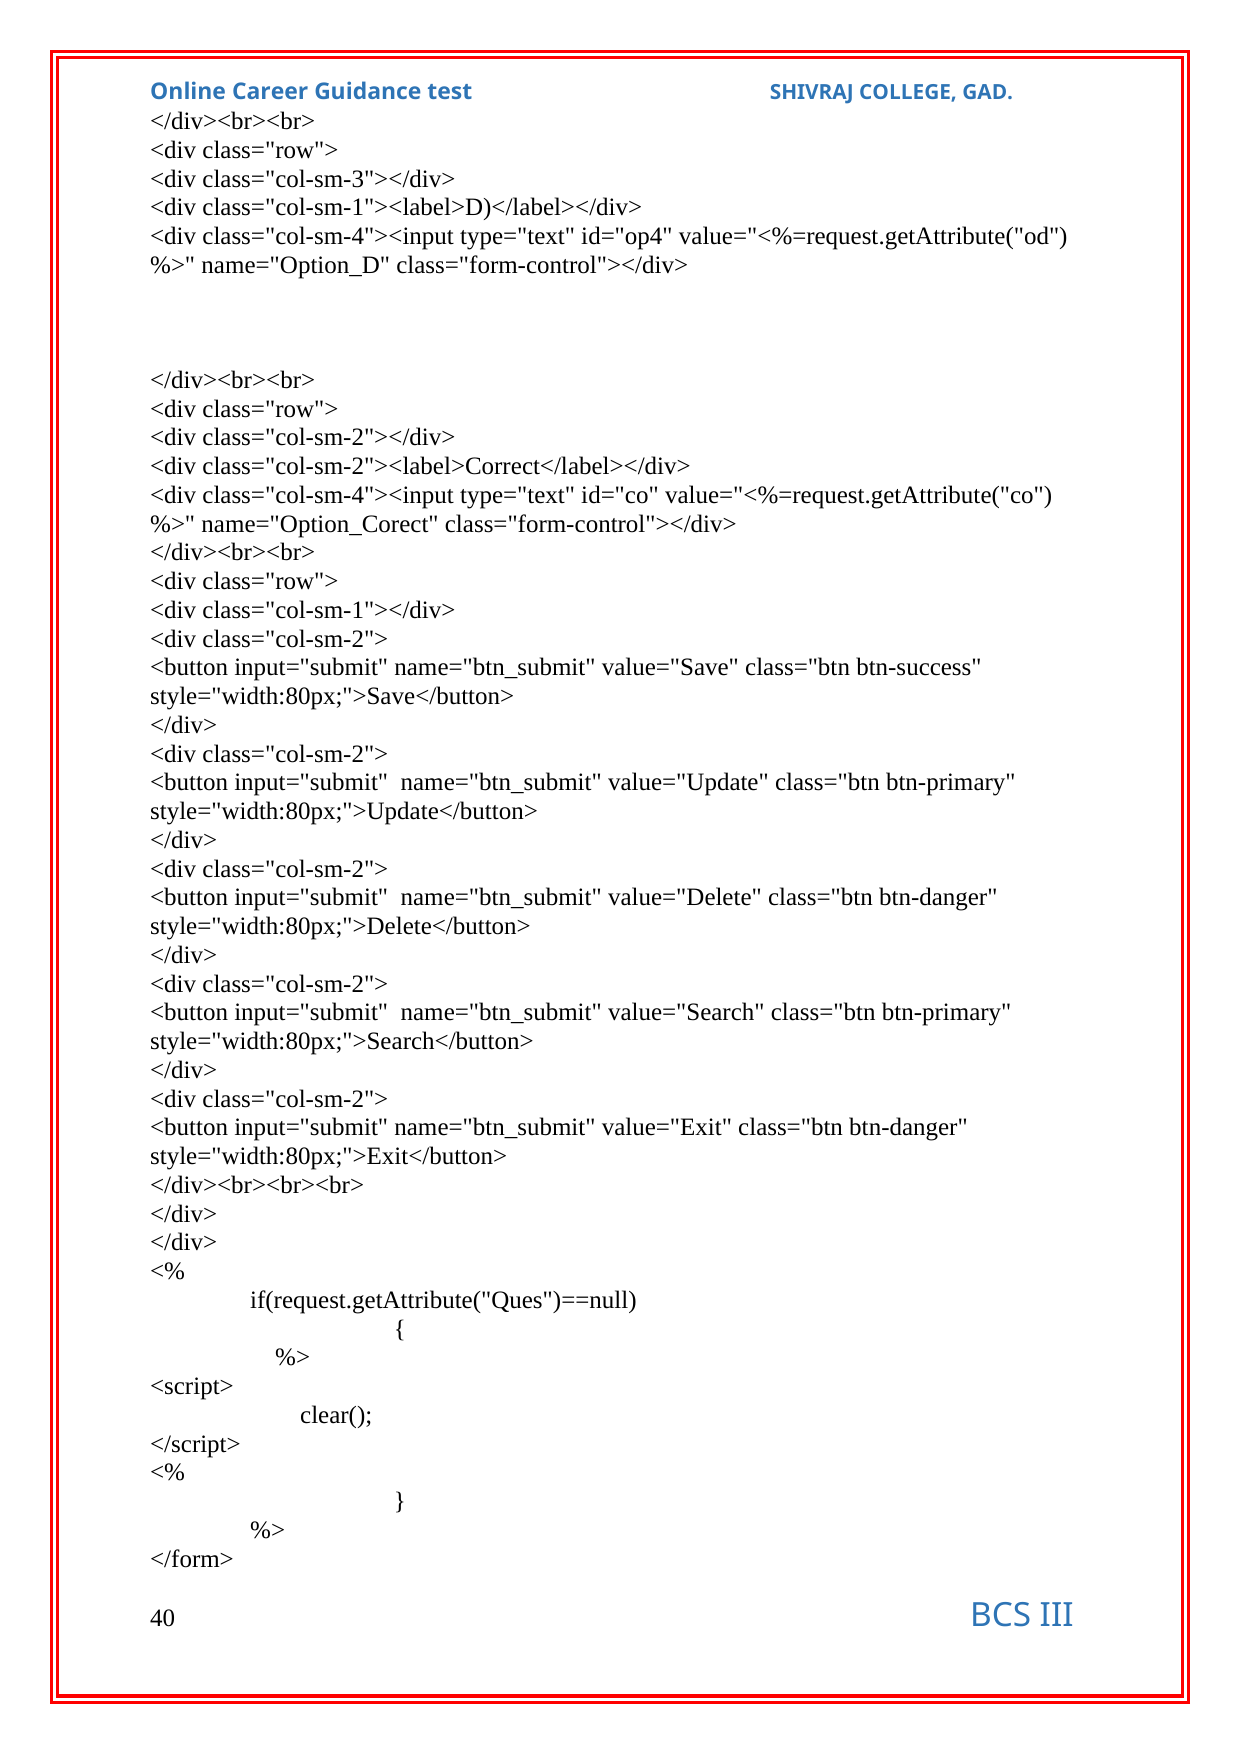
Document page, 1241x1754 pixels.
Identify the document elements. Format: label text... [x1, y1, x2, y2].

text <div class="col-sm-4"><input type="text" id="op4" value="<%=request.getAttribute("od")%>" name="Option_D" class="form-control"></div> [150, 221, 1090, 279]
text <div class="col-sm-2"><label>Correct</label></div> [150, 451, 1090, 480]
text <button input="submit" name="btn_submit" value="Search" class="btn btn-primary" style="width:80px;">Search</button> [150, 997, 1090, 1055]
text <div class="row"> [150, 394, 1090, 422]
text { [150, 1314, 1090, 1342]
text <div class="col-sm-2"> [150, 969, 1090, 997]
text <div class="col-sm-4"><input type="text" id="co" value="<%=request.getAttribute("co")%>" name="Option_Corect" class="form-control"></div> [150, 480, 1090, 537]
text </div><br><br> [150, 106, 1090, 135]
text <div class="col-sm-2"> [150, 624, 1090, 652]
text </div> [150, 710, 1090, 739]
text <button input="submit" name="btn_submit" value="Update" class="btn btn-primary" style="width:80px;">Update</button> [150, 767, 1090, 825]
text <button input="submit" name="btn_submit" value="Save" class="btn btn-success" style="width:80px;">Save</button> [150, 652, 1090, 710]
text } [150, 1486, 1090, 1515]
text <div class="col-sm-2"></div> [150, 422, 1090, 451]
text <div class="col-sm-2"> [150, 854, 1090, 882]
text </script> [150, 1429, 1090, 1457]
text </div><br><br> [150, 537, 1090, 566]
text if(request.getAttribute("Ques")==null) [150, 1285, 1090, 1314]
text <div class="col-sm-2"> [150, 739, 1090, 767]
text <div class="row"> [150, 135, 1090, 164]
text <button input="submit" name="btn_submit" value="Exit" class="btn btn-danger" style="width:80px;">Exit</button> [150, 1112, 1090, 1170]
text </form> [150, 1544, 1090, 1572]
text </div><br><br><br> [150, 1170, 1090, 1199]
text </div> [150, 1227, 1090, 1256]
text <div class="col-sm-1"><label>D)</label></div> [150, 192, 1090, 221]
text </div> [150, 940, 1090, 969]
text %> [150, 1342, 1090, 1371]
text </div> [150, 1199, 1090, 1227]
text <script> [150, 1371, 1090, 1400]
text clear(); [150, 1400, 1090, 1429]
text <div class="col-sm-3"></div> [150, 164, 1090, 192]
text </div> [150, 825, 1090, 854]
text </div><br><br> [150, 365, 1090, 394]
text <div class="row"> [150, 566, 1090, 595]
text <div class="col-sm-2"> [150, 1084, 1090, 1112]
text <% [150, 1256, 1090, 1285]
text <button input="submit" name="btn_submit" value="Delete" class="btn btn-danger" style="width:80px;">Delete</button> [150, 882, 1090, 940]
text <div class="col-sm-1"></div> [150, 595, 1090, 624]
text %> [150, 1515, 1090, 1544]
text </div> [150, 1055, 1090, 1084]
text <% [150, 1457, 1090, 1486]
